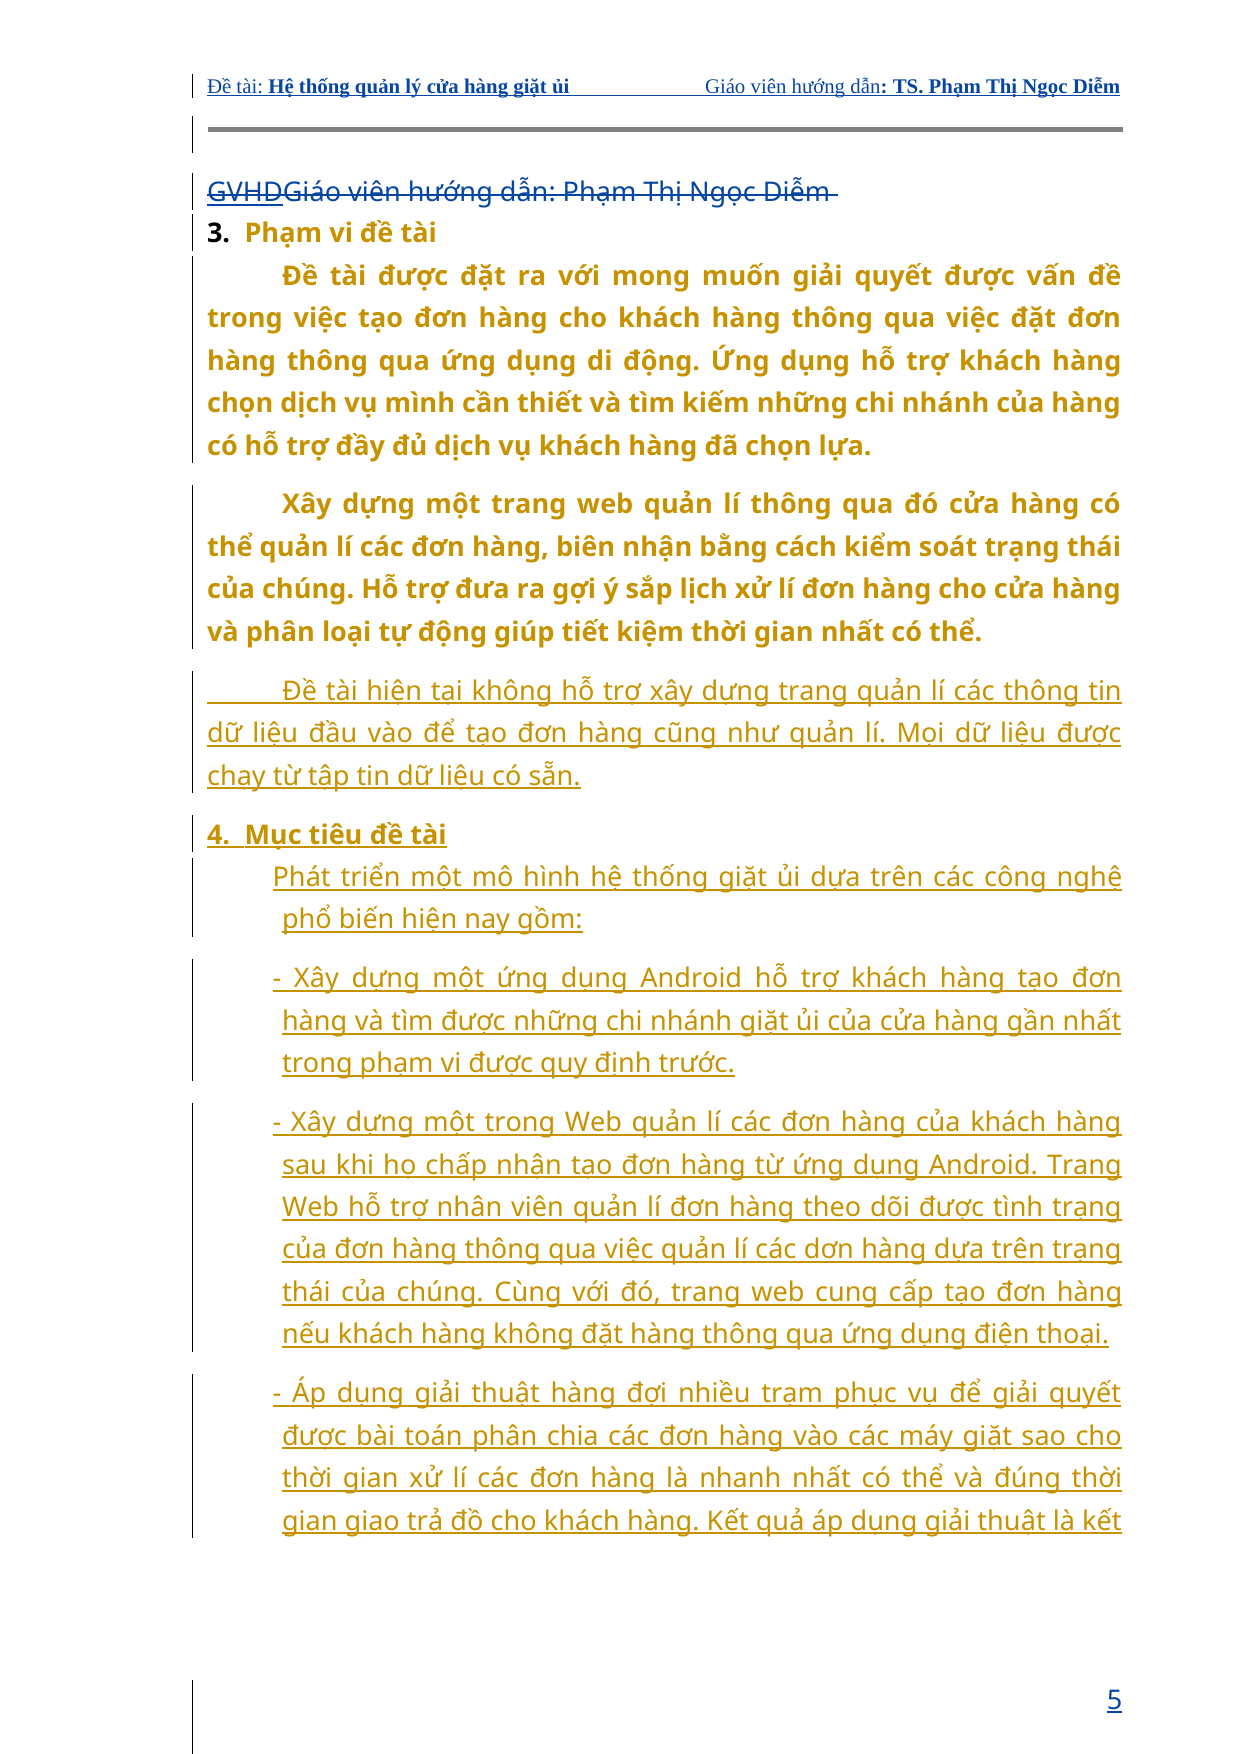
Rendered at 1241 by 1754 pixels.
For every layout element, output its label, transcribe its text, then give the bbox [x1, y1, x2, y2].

text Đề tài được đặt ra với mong muốn giải quyết được vấn đề trong việc tạo đơn hàng cho khách hàng thông qua việc đặt đơn hàng thông qua ứng dụng di động. Ứng dụng hỗ trợ khách hàng chọn dịch vụ mình cần thiết và tìm kiếm những chi nhánh của hàng có hỗ trợ đầy đủ dịch vụ khách hàng đã chọn lựa. [207, 256, 1122, 463]
text Xây dựng một trang web quản lí thông qua đó cửa hàng có thể quản lí các đơn hàng, biên nhận bằng cách kiểm soát trạng thái của chúng. Hỗ trợ đưa ra gợi ý sắp lịch xử lí đơn hàng cho cửa hàng và phân loại tự động giúp tiết kiệm thời gian nhất có thể. [207, 485, 1122, 649]
subtitle Phạm vi đề tài [207, 214, 1122, 251]
